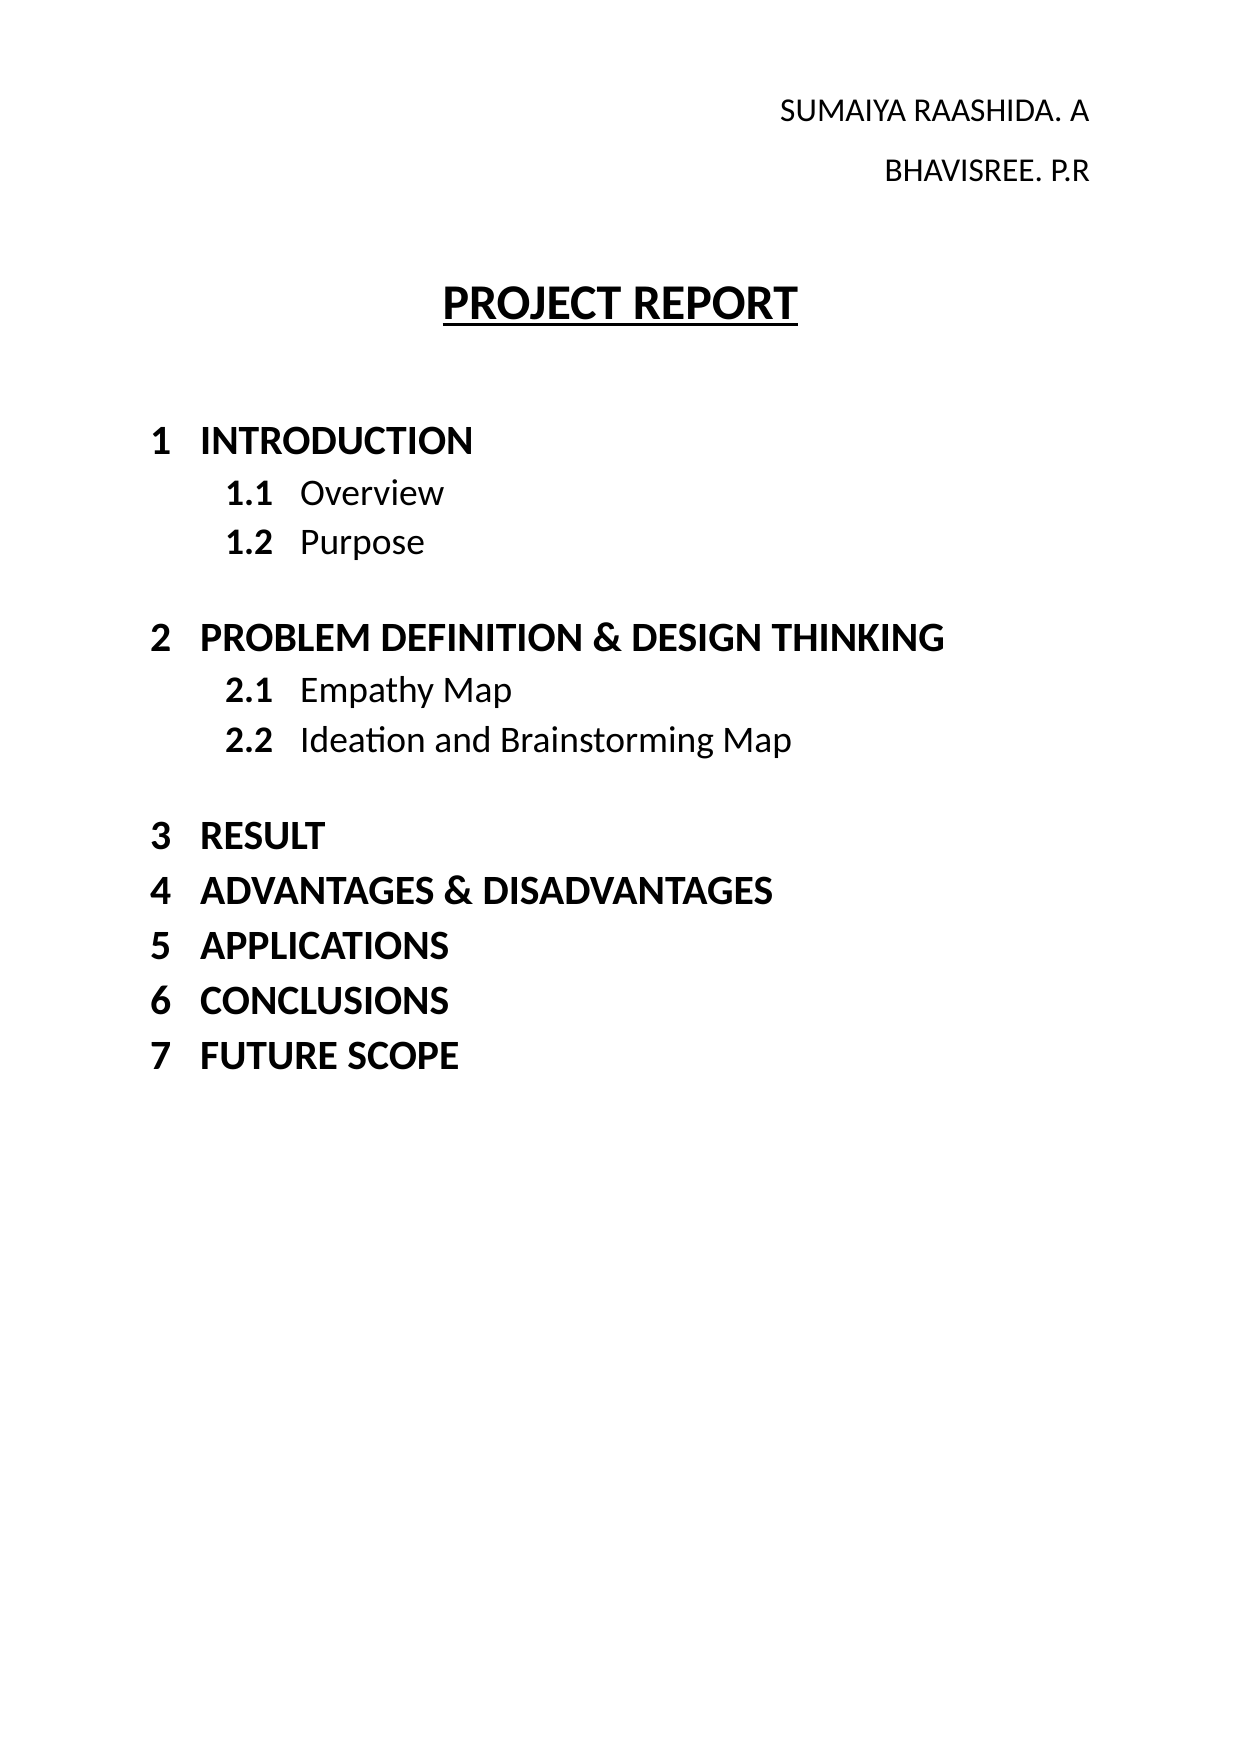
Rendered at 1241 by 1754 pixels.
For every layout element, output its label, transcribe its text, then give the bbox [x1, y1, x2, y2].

list Empathy Map [225, 666, 1090, 712]
list Overview [225, 468, 1090, 514]
list FUTURE SCOPE [150, 1029, 1090, 1080]
list Ideation and Brainstorming Map [225, 716, 1090, 762]
text PROJECT REPORT [150, 271, 1090, 332]
list RESULT [150, 809, 1090, 860]
list CONCLUSIONS [150, 974, 1090, 1025]
list INTRODUCTION [150, 414, 1090, 464]
list PROBLEM DEFINITION & DESIGN THINKING [150, 611, 1090, 662]
list ADVANTAGES & DISADVANTAGES [150, 864, 1090, 915]
text SUMAIYA RAASHIDA. A [150, 89, 1090, 129]
list Purpose [225, 518, 1090, 564]
list APPLICATIONS [150, 919, 1090, 970]
text BHAVISREE. P.R [150, 149, 1090, 190]
